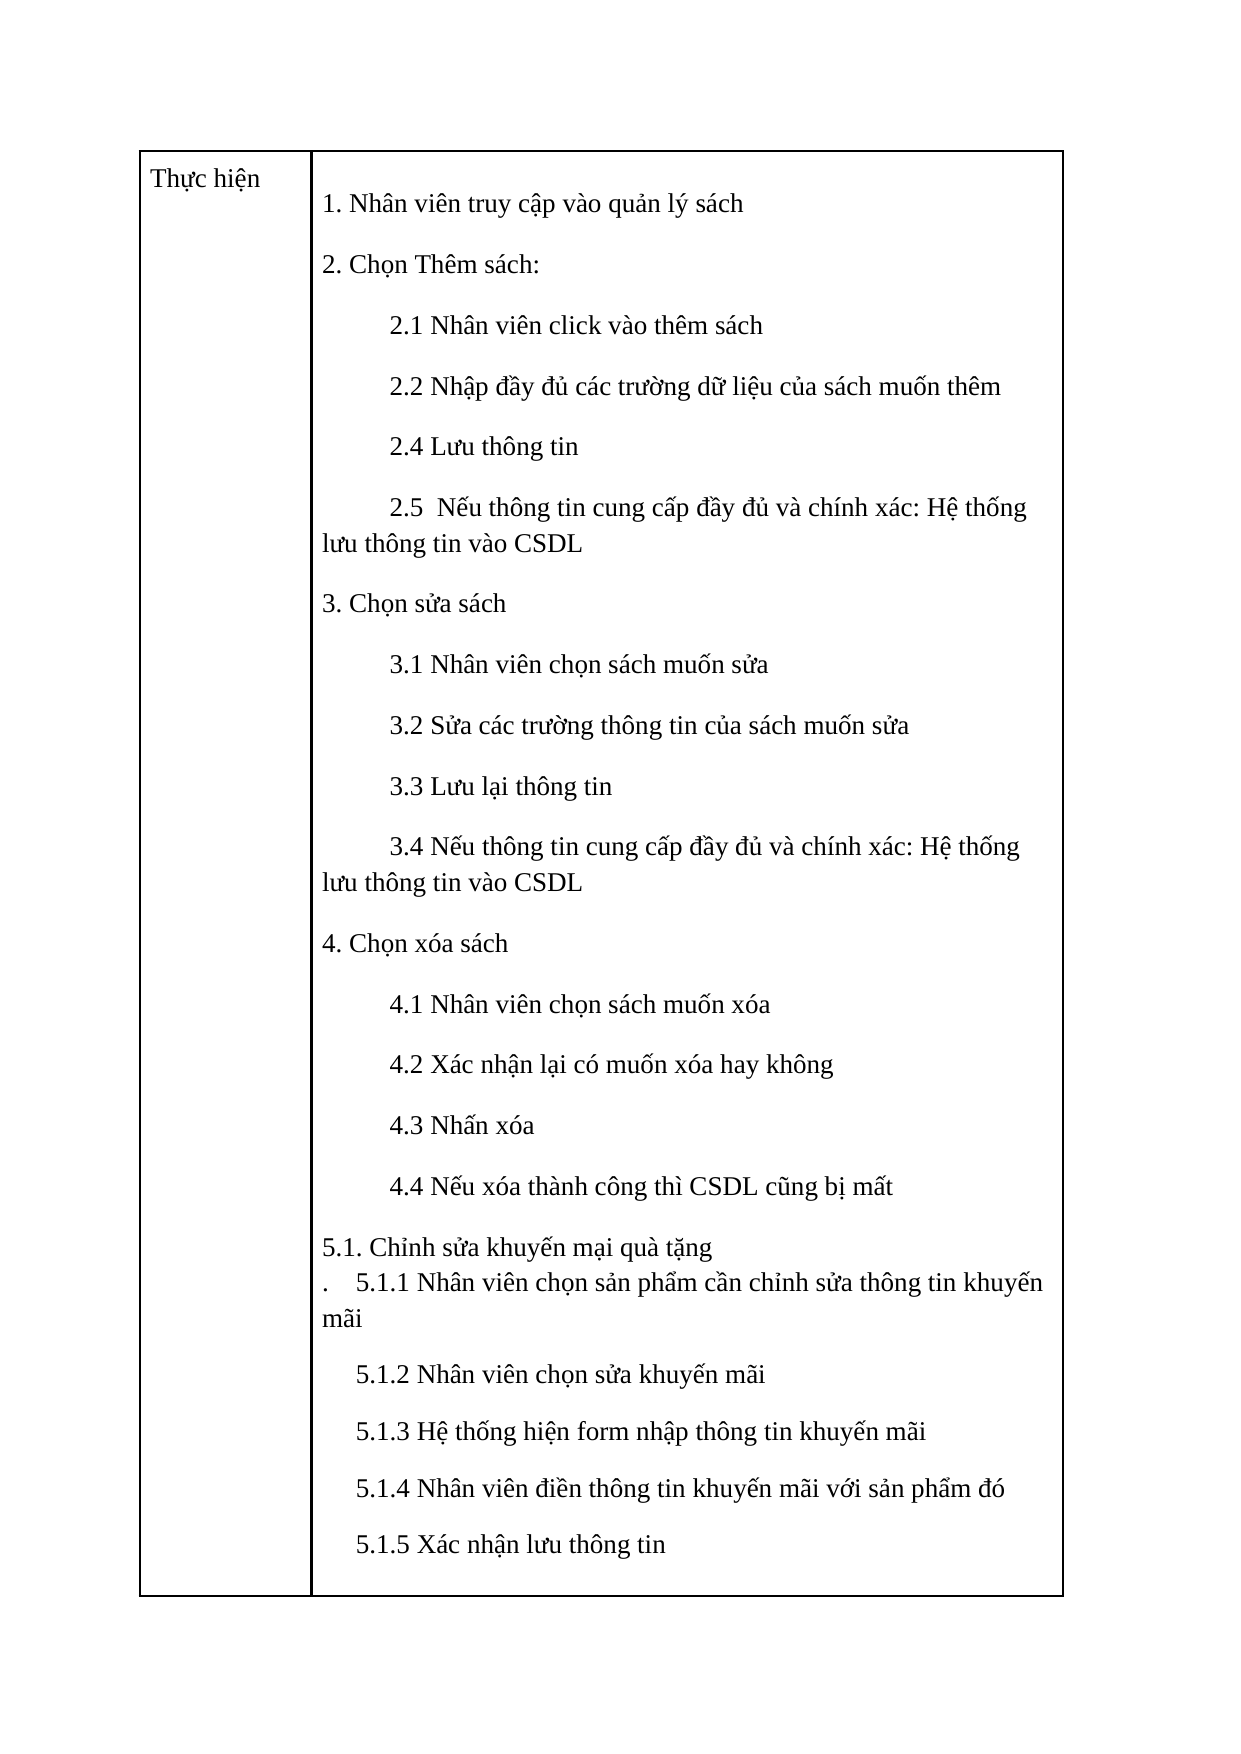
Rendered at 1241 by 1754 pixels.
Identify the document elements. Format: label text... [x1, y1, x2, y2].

table_cell Thực hiện [141, 152, 310, 1594]
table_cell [313, 152, 1062, 1594]
